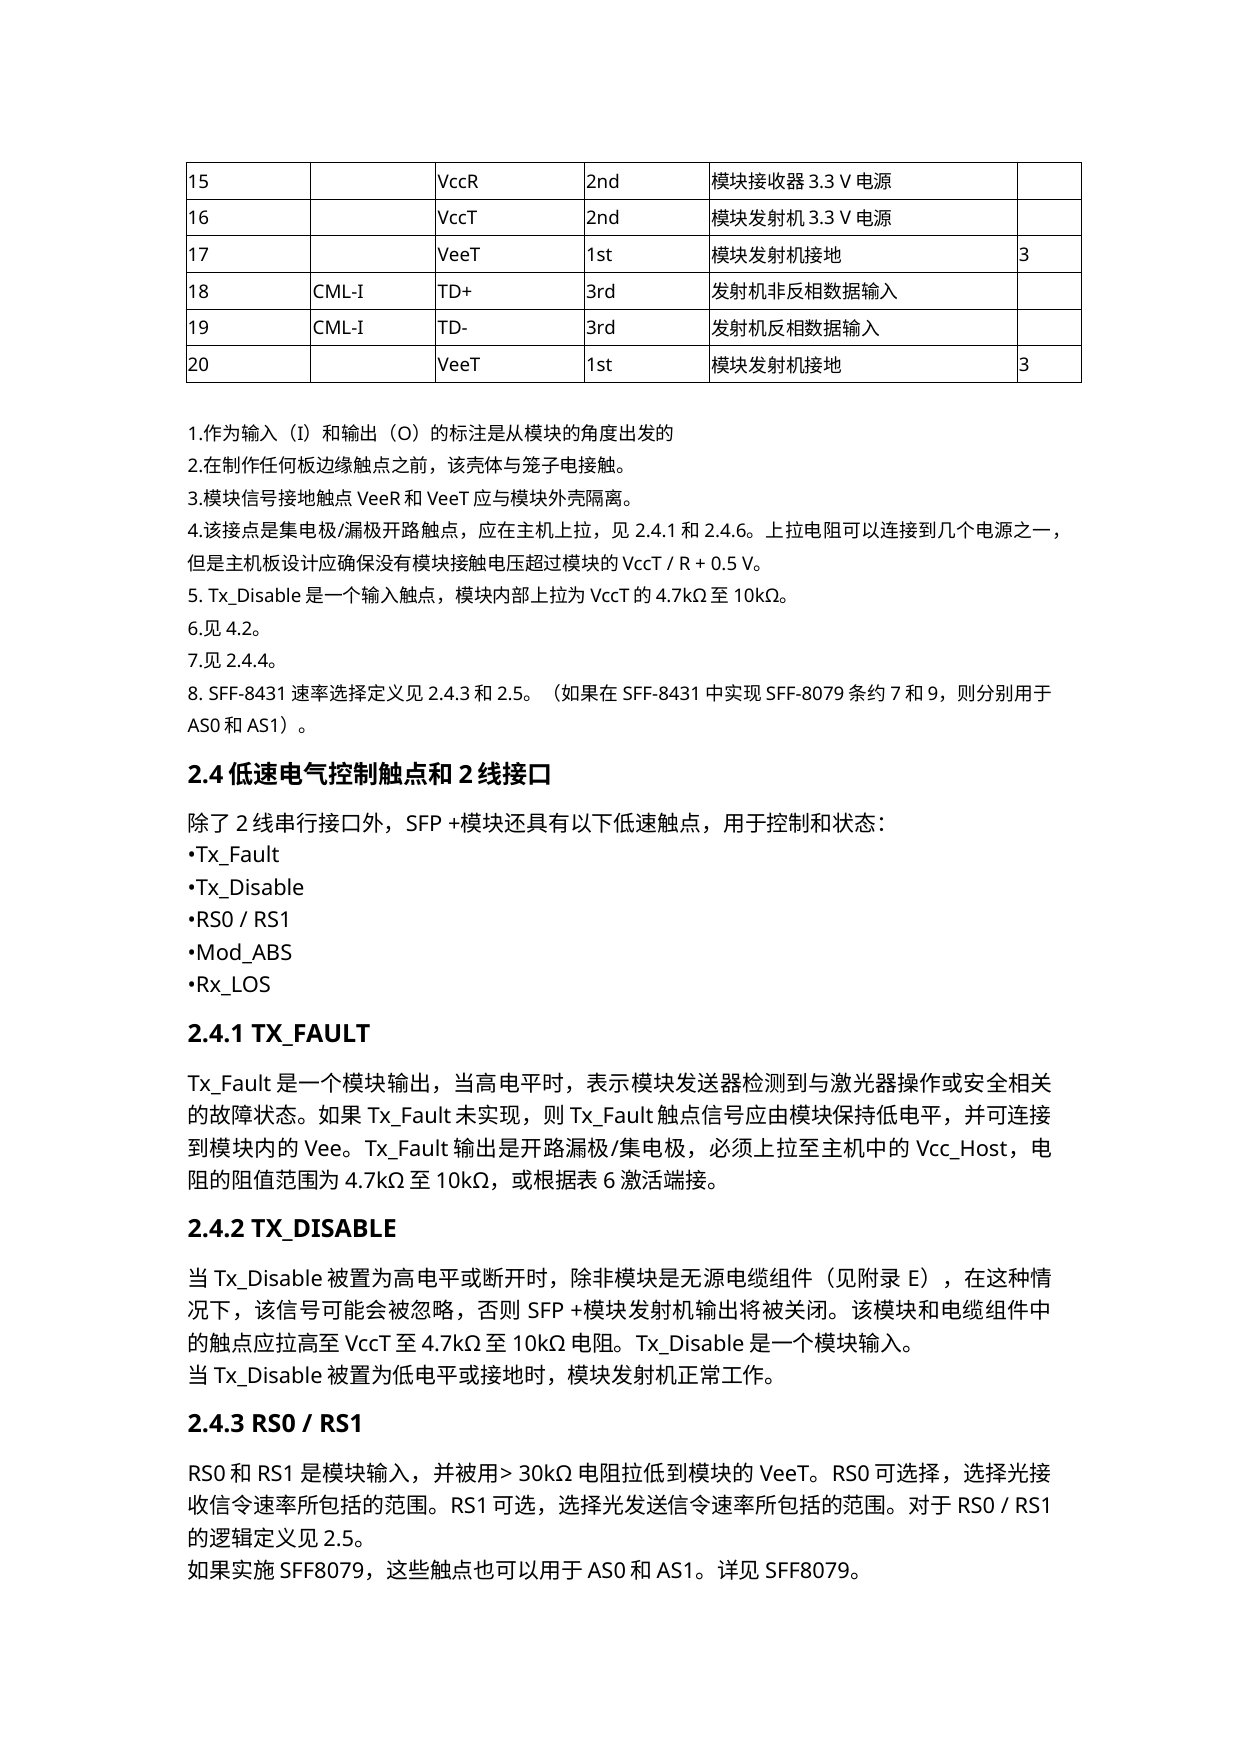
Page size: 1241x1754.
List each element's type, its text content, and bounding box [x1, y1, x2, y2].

list 7.见2.4.4。 [187, 643, 1053, 676]
list 8. SFF-8431速率选择定义见2.4.3和2.5。（如果在SFF-8431中实现SFF-8079条约7和9，则分别用于AS0和AS1）。 [187, 676, 1053, 741]
table_cell VccT [436, 200, 584, 235]
list 2.在制作任何板边缘触点之前，该壳体与笼子电接触。 [187, 448, 1053, 481]
table_cell 2nd [585, 163, 709, 199]
table_cell 模块发射机接地 [710, 236, 1017, 272]
list 1.作为输入（I）和输出（O）的标注是从模块的角度出发的 [187, 416, 1053, 448]
table_cell 发射机非反相数据输入 [710, 273, 1017, 309]
list 当Tx_Disable被置为低电平或接地时，模块发射机正常工作。 [187, 1358, 1053, 1391]
list •Mod_ABS [187, 936, 1053, 968]
table_cell [311, 163, 435, 199]
list Tx_Fault是一个模块输出，当高电平时，表示模块发送器检测到与激光器操作或安全相关的故障状态。如果Tx_Fault未实现，则Tx_Fault触点信号应由模块保持低电平，并可连接到模块内的Vee。Tx_Fault输出是开路漏极/集电极，必须上拉至主机中的Vcc_Host，电阻的阻值范围为4.7kΩ至10kΩ，或根据表6激活端接。 [187, 1066, 1053, 1196]
table_cell 3rd [585, 273, 709, 309]
list 2.4.1 TX_FAULT [187, 1001, 1053, 1066]
table_cell 20 [187, 346, 310, 382]
table_cell VccR [436, 163, 584, 199]
list RS0和RS1是模块输入，并被用> 30kΩ电阻拉低到模块的VeeT。RS0可选择，选择光接收信令速率所包括的范围。RS1可选，选择光发送信令速率所包括的范围。对于RS0 / RS1的逻辑定义见2.5。 [187, 1456, 1053, 1553]
list •RS0 / RS1 [187, 903, 1053, 936]
table_cell 3 [1018, 236, 1081, 272]
table_cell CML-I [311, 310, 435, 345]
list •Tx_Fault [187, 838, 1053, 871]
table_cell CML-I [311, 273, 435, 309]
table_cell [1018, 310, 1081, 345]
table_cell 18 [187, 273, 310, 309]
table_cell [1018, 200, 1081, 235]
list 除了2线串行接口外，SFP +模块还具有以下低速触点，用于控制和状态： [187, 806, 1053, 838]
list 3.模块信号接地触点VeeR和VeeT应与模块外壳隔离。 [187, 481, 1053, 513]
list 2.4低速电气控制触点和2线接口 [187, 741, 1053, 806]
table_cell 1st [585, 346, 709, 382]
list 4.该接点是集电极/漏极开路触点，应在主机上拉，见2.4.1和2.4.6。上拉电阻可以连接到几个电源之一，但是主机板设计应确保没有模块接触电压超过模块的VccT / R + 0.5 V。 [187, 513, 1053, 578]
table_cell 16 [187, 200, 310, 235]
list 2.4.2 TX_DISABLE [187, 1196, 1053, 1261]
table_cell 15 [187, 163, 310, 199]
list •Rx_LOS [187, 968, 1053, 1001]
table_cell [1018, 273, 1081, 309]
table_cell TD- [436, 310, 584, 345]
list 5. Tx_Disable是一个输入触点，模块内部上拉为VccT的4.7kΩ至10kΩ。 [187, 578, 1053, 611]
table_cell [1018, 163, 1081, 199]
list 6.见4.2。 [187, 611, 1053, 643]
table_cell 17 [187, 236, 310, 272]
table_cell 19 [187, 310, 310, 345]
table_cell [311, 346, 435, 382]
table_cell 3 [1018, 346, 1081, 382]
table_cell TD+ [436, 273, 584, 309]
table_cell 发射机反相数据输入 [710, 310, 1017, 345]
table_cell 2nd [585, 200, 709, 235]
table_cell VeeT [436, 346, 584, 382]
table_cell 模块接收器3.3 V电源 [710, 163, 1017, 199]
table_cell 模块发射机3.3 V电源 [710, 200, 1017, 235]
table_cell 模块发射机接地 [710, 346, 1017, 382]
table_cell 1st [585, 236, 709, 272]
list 2.4.3 RS0 / RS1 [187, 1391, 1053, 1456]
table_cell 3rd [585, 310, 709, 345]
list 当Tx_Disable被置为高电平或断开时，除非模块是无源电缆组件（见附录E），在这种情况下，该信号可能会被忽略，否则SFP +模块发射机输出将被关闭。该模块和电缆组件中的触点应拉高至VccT至4.7kΩ至10kΩ电阻。Tx_Disable是一个模块输入。 [187, 1261, 1053, 1358]
table_cell VeeT [436, 236, 584, 272]
table_cell [311, 200, 435, 235]
list 如果实施SFF8079，这些触点也可以用于AS0和AS1。详见SFF8079。 [187, 1553, 1053, 1586]
table_cell [311, 236, 435, 272]
list •Tx_Disable [187, 871, 1053, 903]
